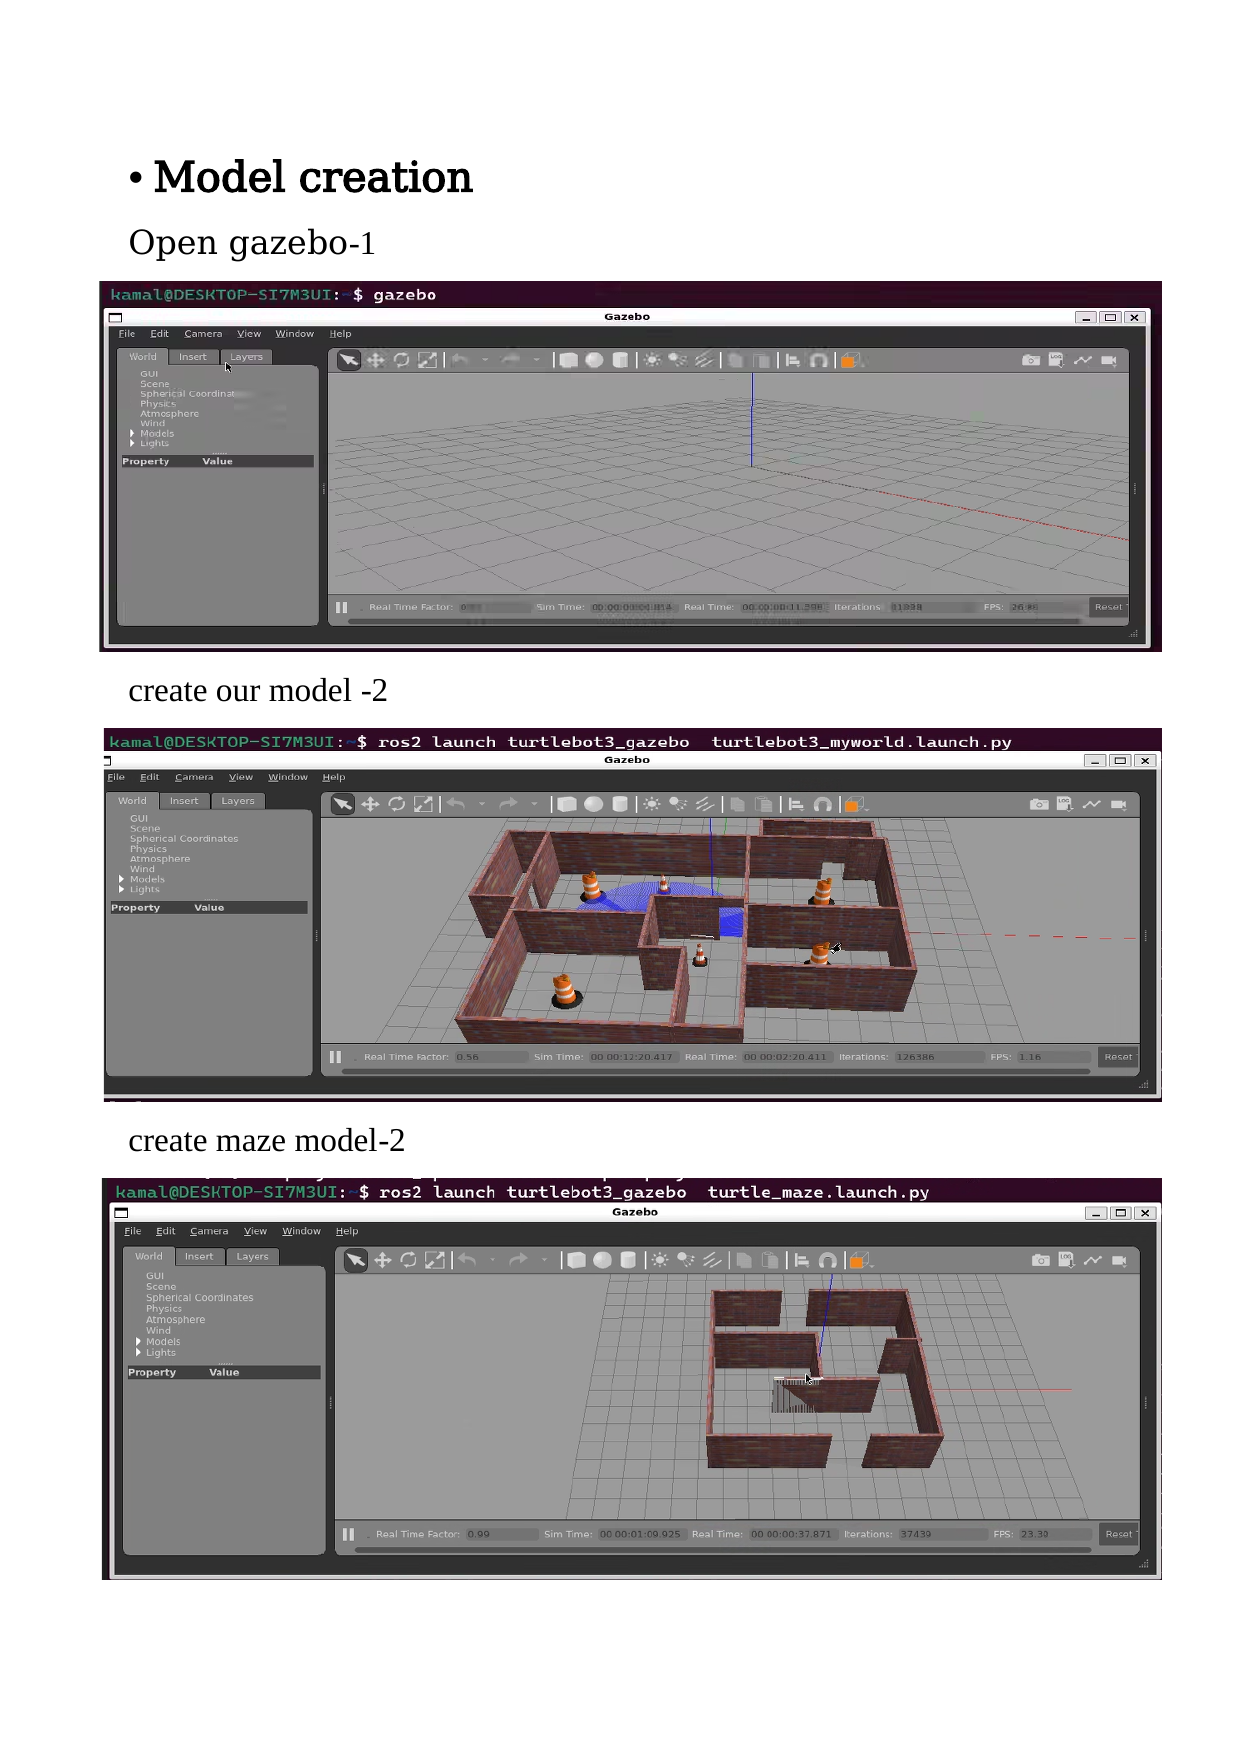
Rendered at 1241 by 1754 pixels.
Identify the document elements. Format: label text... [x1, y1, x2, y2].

text Model creation • [128, 150, 1162, 200]
picture [99, 281, 1162, 652]
picture [103, 728, 1162, 1102]
text 2- create our model [128, 670, 1162, 709]
picture [101, 1178, 1162, 1580]
text 1-Open gazebo [128, 221, 1124, 261]
text 2-create maze model [128, 1120, 1162, 1159]
